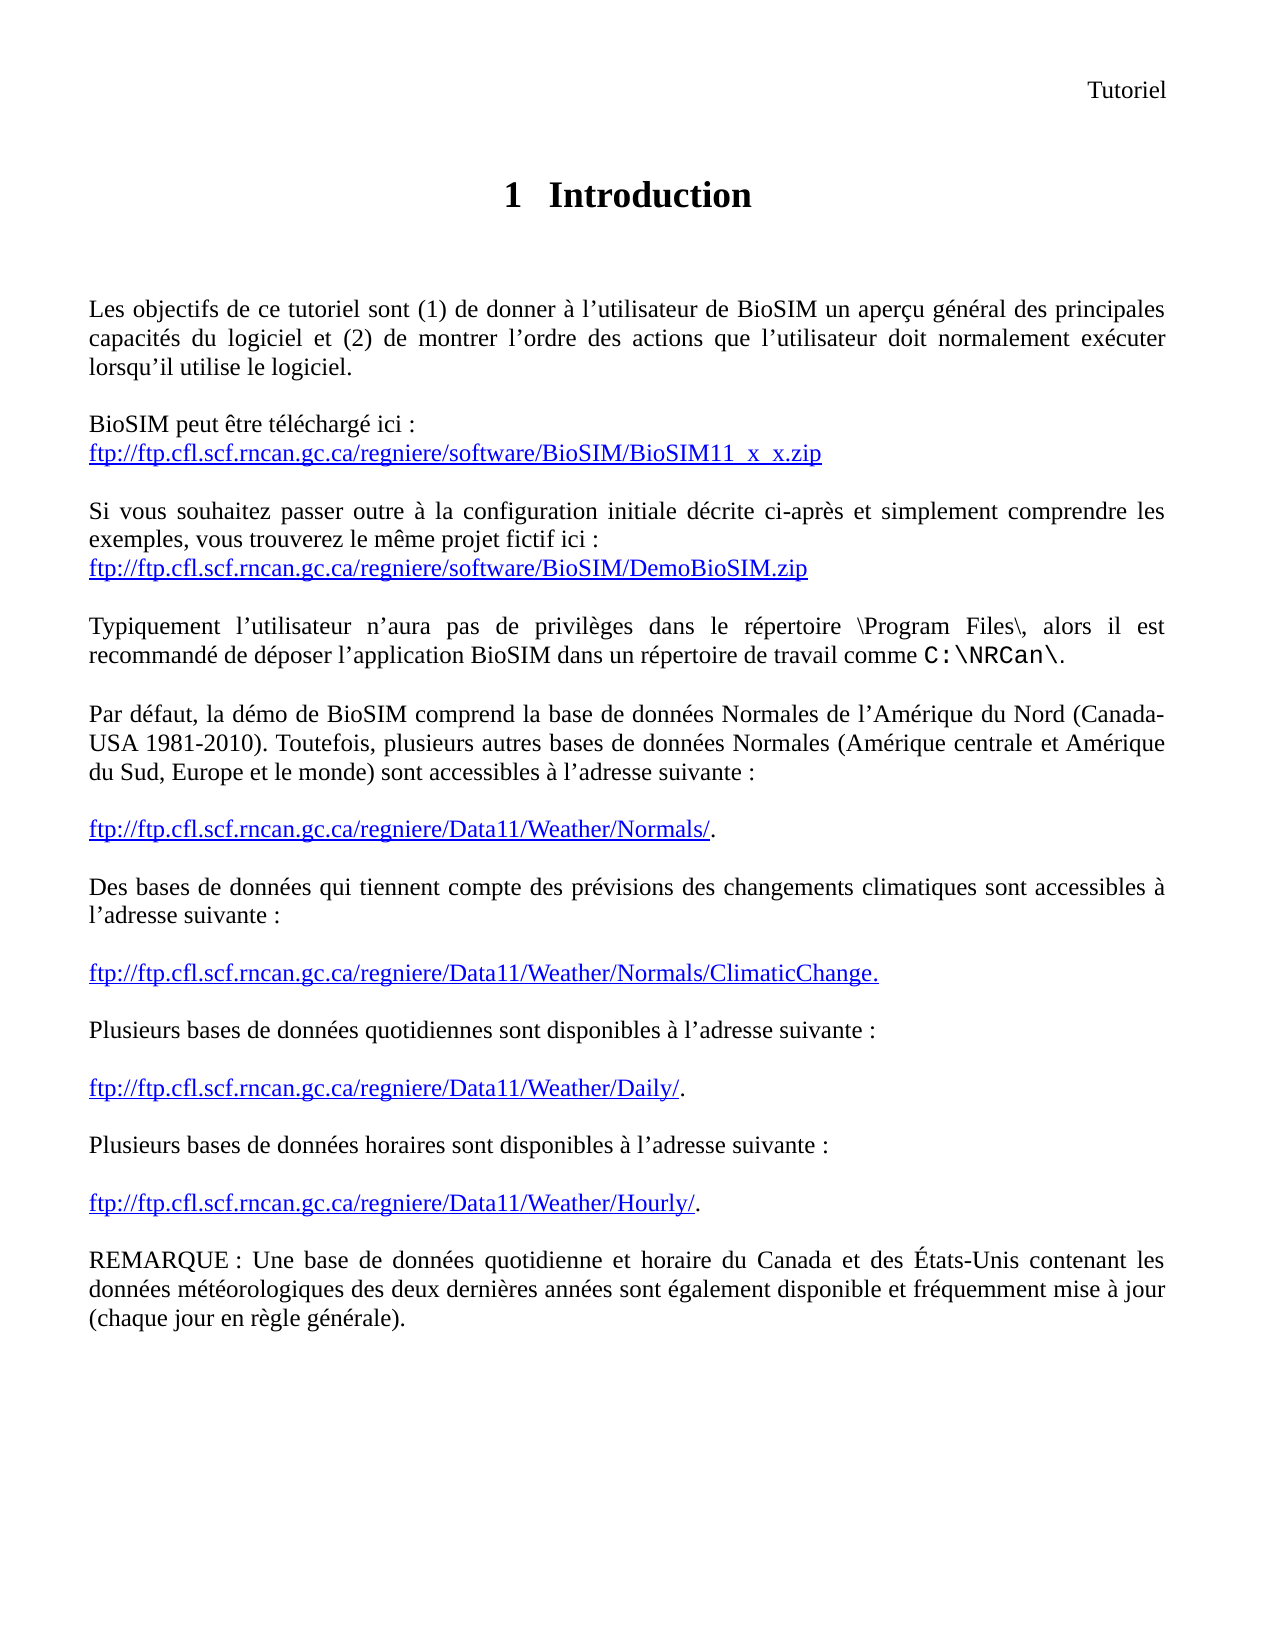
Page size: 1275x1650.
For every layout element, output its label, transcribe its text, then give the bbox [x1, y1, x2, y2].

text REMARQUE : Une base de données quotidienne et horaire du Canada et des États-Unis contenant les données météorologiques des deux dernières années sont également disponible et fréquemment mise à jour (chaque jour en règle générale). [89, 1246, 1167, 1332]
text Par défaut, la démo de BioSIM comprend la base de données Normales de l’Amérique du Nord (Canada-USA 1981-2010). Toutefois, plusieurs autres bases de données Normales (Amérique centrale et Amérique du Sud, Europe et le monde) sont accessibles à l’adresse suivante : [89, 699, 1167, 786]
text BioSIM peut être téléchargé ici : [89, 409, 1167, 438]
text ftp://ftp.cfl.scf.rncan.gc.ca/regniere/software/BioSIM/BioSIM11_x_x.zip [89, 438, 1167, 467]
text ftp://ftp.cfl.scf.rncan.gc.ca/regniere/Data11/Weather/Normals/. [89, 814, 1167, 843]
text Plusieurs bases de données quotidiennes sont disponibles à l’adresse suivante : [89, 1016, 1167, 1044]
text Les objectifs de ce tutoriel sont (1) de donner à l’utilisateur de BioSIM un aperçu général des principales capacités du logiciel et (2) de montrer l’ordre des actions que l’utilisateur doit normalement exécuter lorsqu’il utilise le logiciel. [89, 294, 1167, 381]
text ftp://ftp.cfl.scf.rncan.gc.ca/regniere/Data11/Weather/Normals/ClimaticChange. [89, 958, 1167, 987]
text ftp://ftp.cfl.scf.rncan.gc.ca/regniere/Data11/Weather/Hourly/. [89, 1188, 1167, 1217]
text Si vous souhaitez passer outre à la configuration initiale décrite ci-après et simplement comprendre les exemples, vous trouverez le même projet fictif ici : [89, 496, 1167, 553]
text ftp://ftp.cfl.scf.rncan.gc.ca/regniere/software/BioSIM/DemoBioSIM.zip [89, 553, 1167, 582]
subtitle Introduction [89, 173, 1167, 216]
text Plusieurs bases de données horaires sont disponibles à l’adresse suivante : [89, 1131, 1167, 1159]
text ftp://ftp.cfl.scf.rncan.gc.ca/regniere/Data11/Weather/Daily/. [89, 1073, 1167, 1102]
text Typiquement l’utilisateur n’aura pas de privilèges dans le répertoire \Program Files\, alors il est recommandé de déposer l’application BioSIM dans un répertoire de travail comme C:\NRCan\. [89, 611, 1167, 671]
text Des bases de données qui tiennent compte des prévisions des changements climatiques sont accessibles à l’adresse suivante : [89, 872, 1167, 929]
